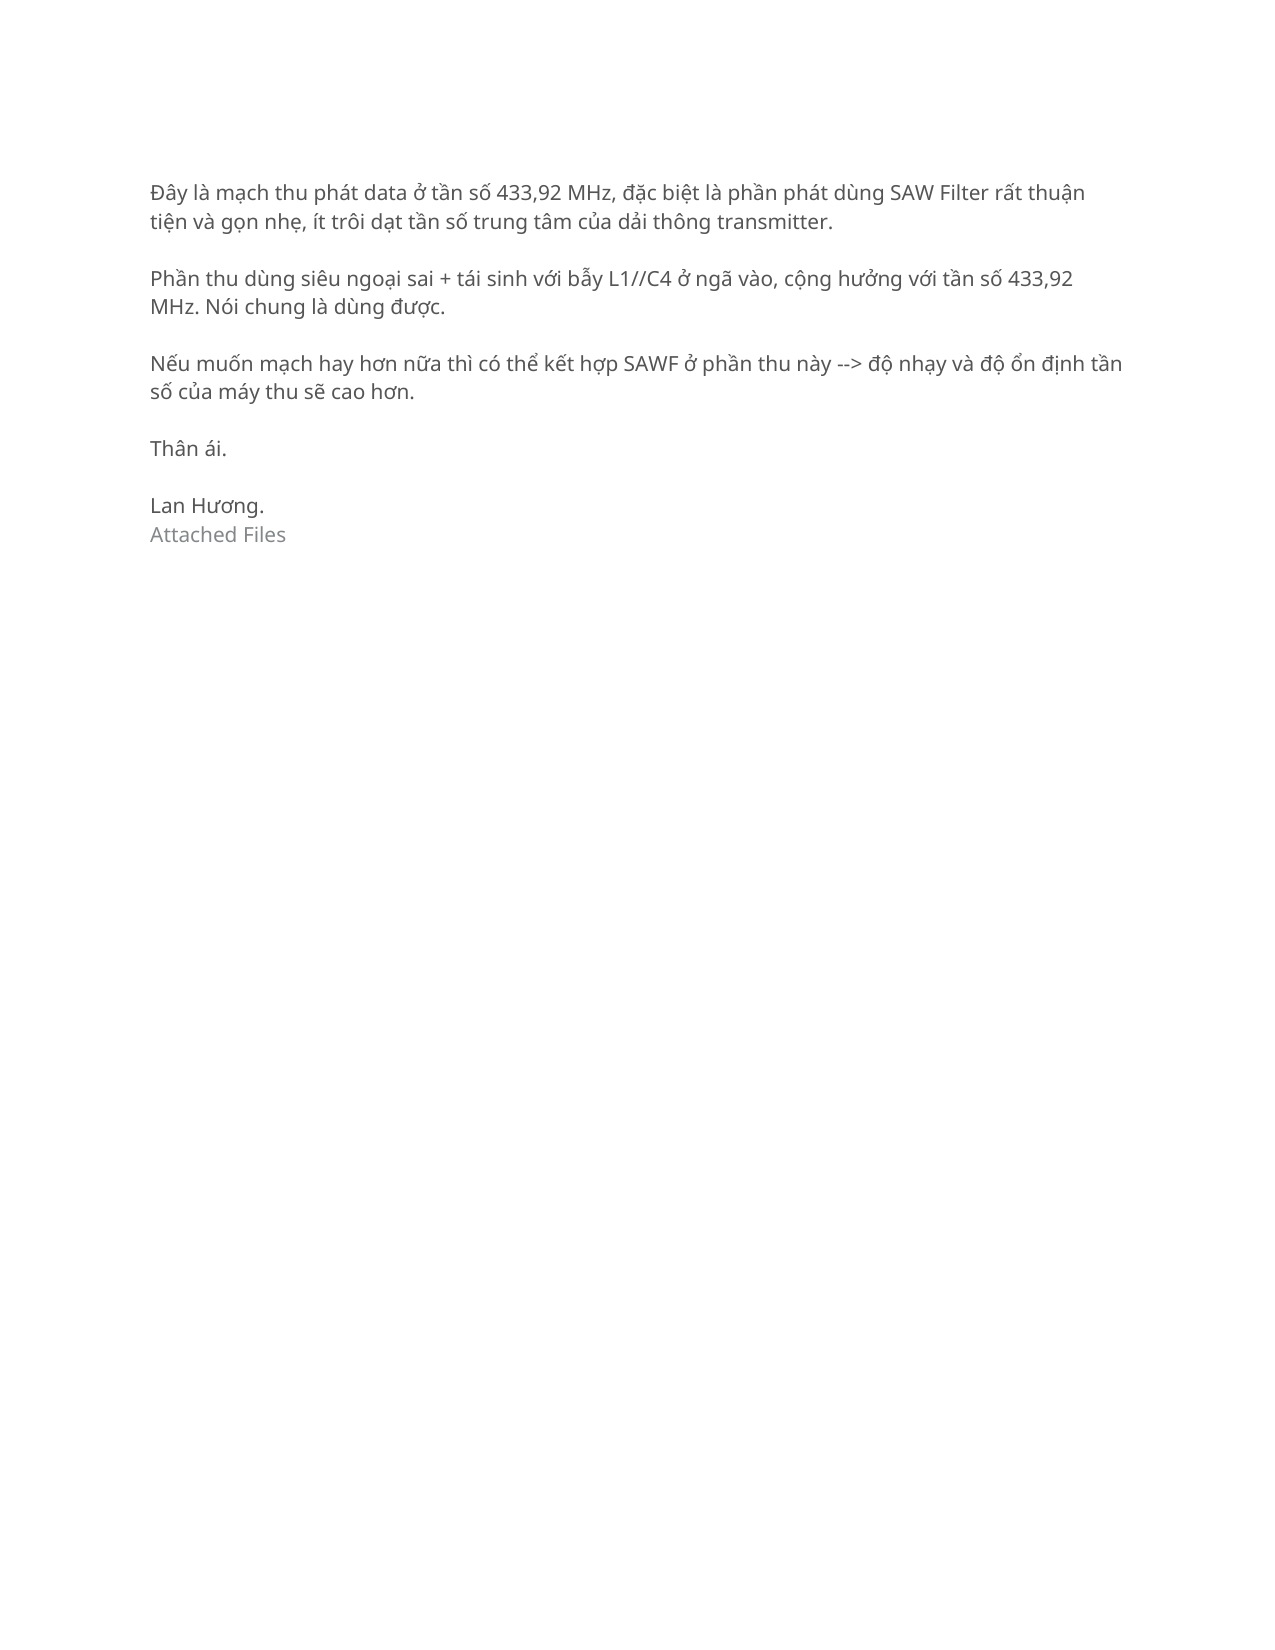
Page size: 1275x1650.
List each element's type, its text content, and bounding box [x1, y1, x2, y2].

text Attached Files [150, 520, 1125, 548]
text Trong hai cái mạch em hỏi, chị đã bổ sung các chi tiết chưa có. Đây là mạch thu phát data ở tần số 433,92 MHz, đặc biệt là phần phát dùng SAW Filter rất thuận tiện và gọn nhẹ, ít trôi dạt tần số trung tâm của dải thông transmitter. Phần thu dùng siêu ngoại sai + tái sinh với bẫy L1//C4 ở ngã vào, cộng hưởng với tần số 433,92 MHz. Nói chung là dùng được. Nếu muốn mạch hay hơn nữa thì có thể kết hợp SAWF ở phần thu này --> độ nhạy và độ ổn định tần số của máy thu sẽ cao hơn. Thân ái. Lan Hương. [150, 150, 1125, 520]
